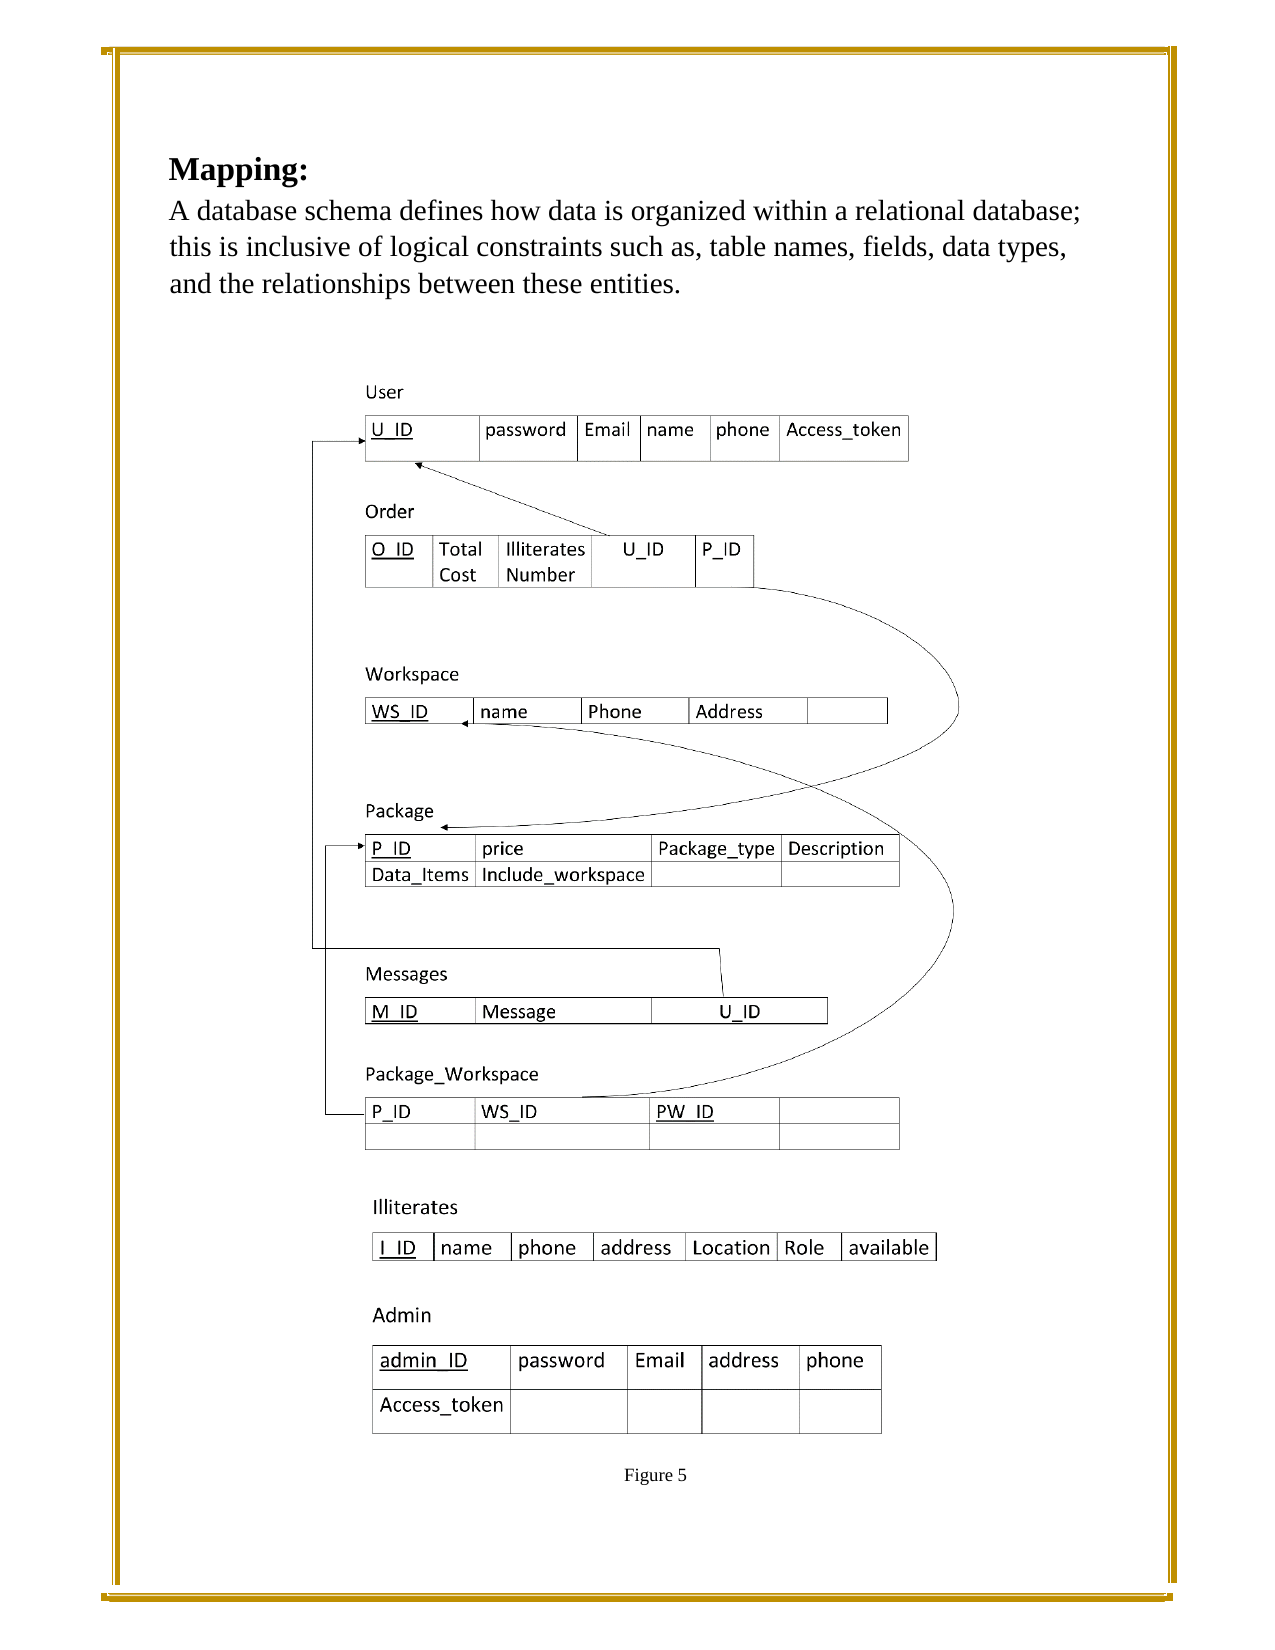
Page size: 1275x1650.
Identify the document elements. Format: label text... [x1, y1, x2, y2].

picture [108, 1592, 1165, 1602]
picture [108, 46, 1165, 55]
text Mapping: [168, 149, 1083, 187]
picture [281, 353, 1026, 1459]
text A database schema defines how data is organized within a relational database; this is inclusive of logical constraints such as, table names, fields, data types, and the relationships between these entities. [168, 193, 1083, 300]
